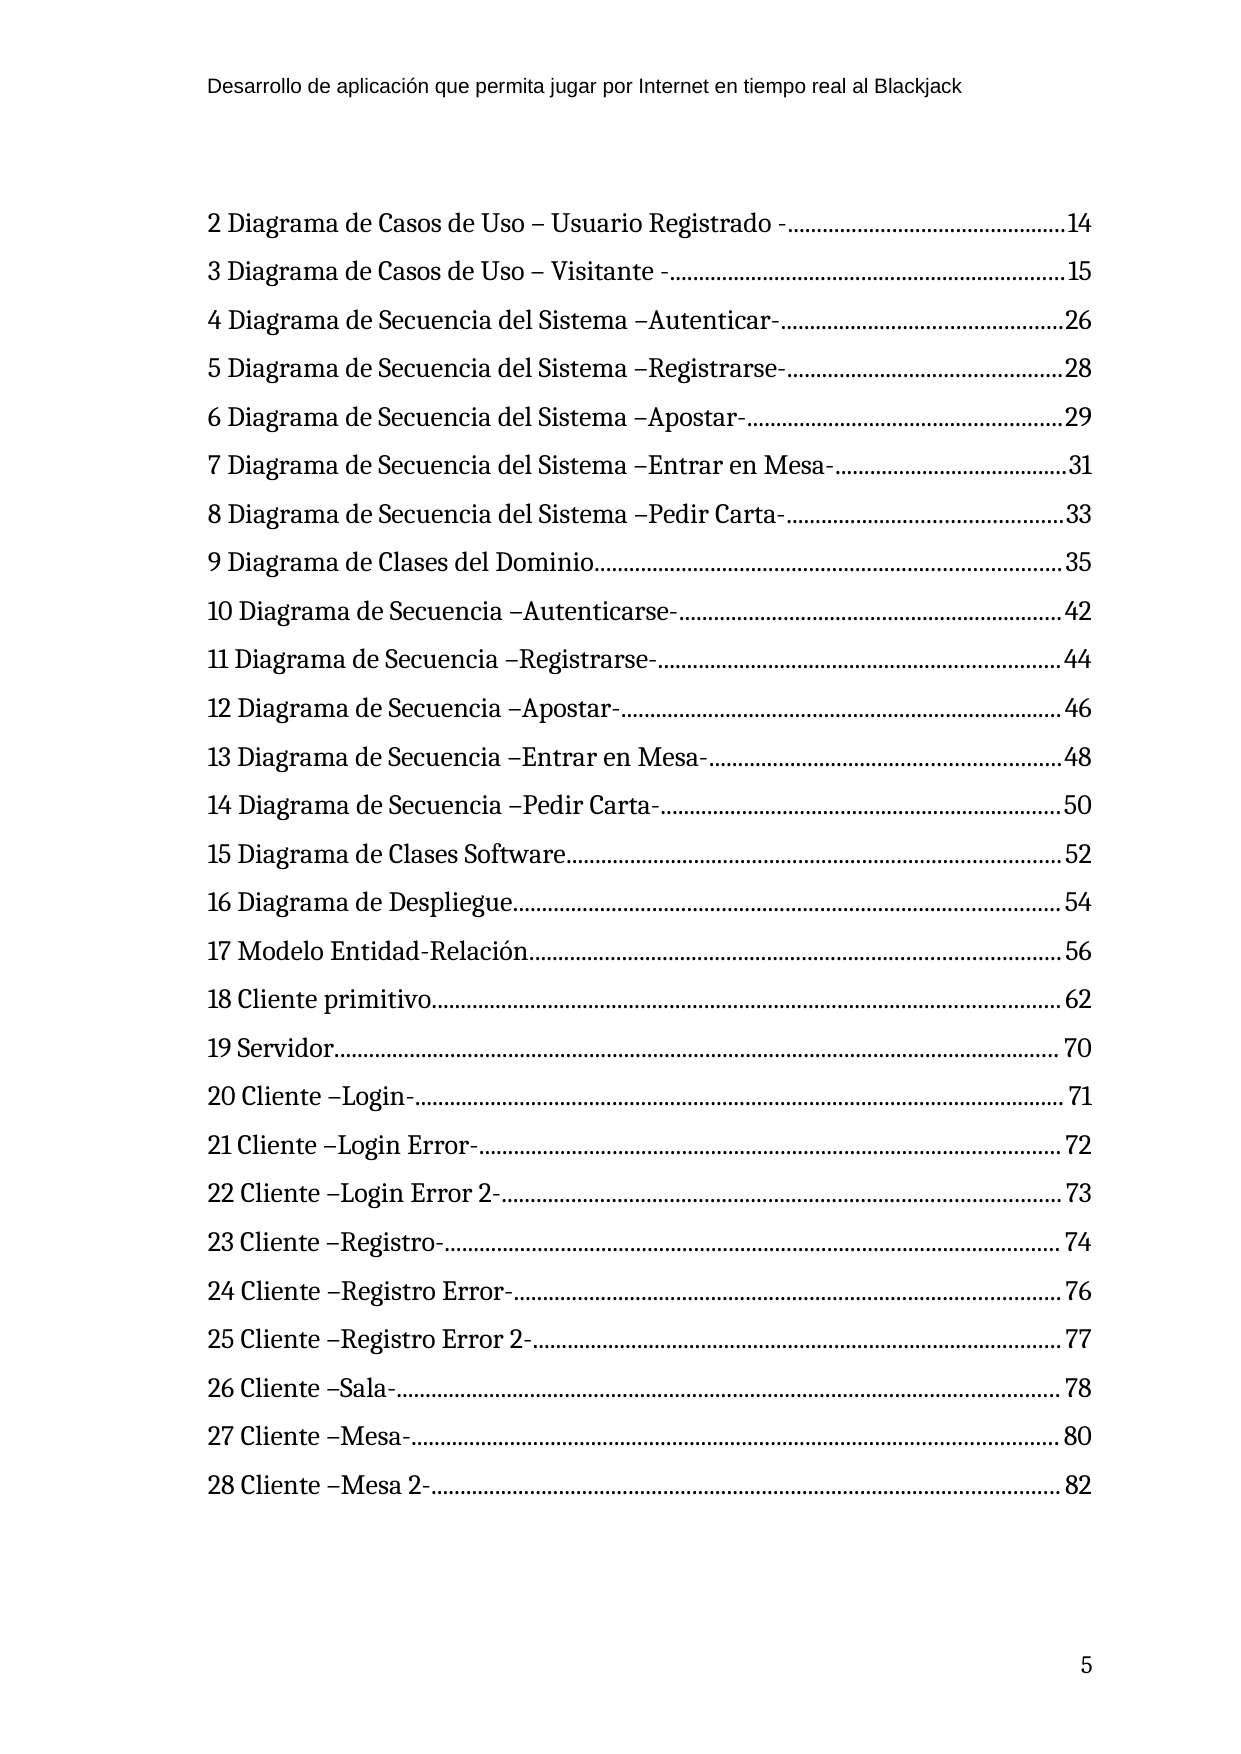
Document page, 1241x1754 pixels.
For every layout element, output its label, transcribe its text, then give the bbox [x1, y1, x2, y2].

text 25 Cliente –Registro Error 2- 77 [207, 1323, 1092, 1356]
text 3 Diagrama de Casos de Uso – Visitante - 15 [207, 255, 1092, 288]
text 24 Cliente –Registro Error- 76 [207, 1275, 1092, 1307]
text 22 Cliente –Login Error 2- 73 [207, 1178, 1092, 1210]
text 6 Diagrama de Secuencia del Sistema –Apostar- 29 [207, 401, 1092, 433]
text 21 Cliente –Login Error- 72 [207, 1129, 1092, 1161]
text 15 Diagrama de Clases Software 52 [207, 838, 1092, 870]
text 16 Diagrama de Despliegue 54 [207, 886, 1092, 919]
text 19 Servidor 70 [207, 1032, 1092, 1064]
text 18 Cliente primitivo 62 [207, 983, 1092, 1016]
text 17 Modelo Entidad-Relación 56 [207, 935, 1092, 967]
text 7 Diagrama de Secuencia del Sistema –Entrar en Mesa- 31 [207, 449, 1092, 482]
text 27 Cliente –Mesa- 80 [207, 1420, 1092, 1453]
text 2 Diagrama de Casos de Uso – Usuario Registrado - 14 [207, 207, 1092, 239]
text 11 Diagrama de Secuencia –Registrarse- 44 [207, 644, 1092, 676]
text 23 Cliente –Registro- 74 [207, 1226, 1092, 1258]
text 20 Cliente –Login- 71 [207, 1081, 1092, 1113]
text 12 Diagrama de Secuencia –Apostar- 46 [207, 692, 1092, 724]
text 14 Diagrama de Secuencia –Pedir Carta- 50 [207, 789, 1092, 822]
text 28 Cliente –Mesa 2- 82 [207, 1469, 1092, 1501]
text 13 Diagrama de Secuencia –Entrar en Mesa- 48 [207, 741, 1092, 773]
text 4 Diagrama de Secuencia del Sistema –Autenticar- 26 [207, 304, 1092, 336]
text 26 Cliente –Sala- 78 [207, 1372, 1092, 1404]
text 5 Diagrama de Secuencia del Sistema –Registrarse- 28 [207, 352, 1092, 385]
text 9 Diagrama de Clases del Dominio 35 [207, 547, 1092, 579]
text 10 Diagrama de Secuencia –Autenticarse- 42 [207, 595, 1092, 627]
text 8 Diagrama de Secuencia del Sistema –Pedir Carta- 33 [207, 498, 1092, 530]
